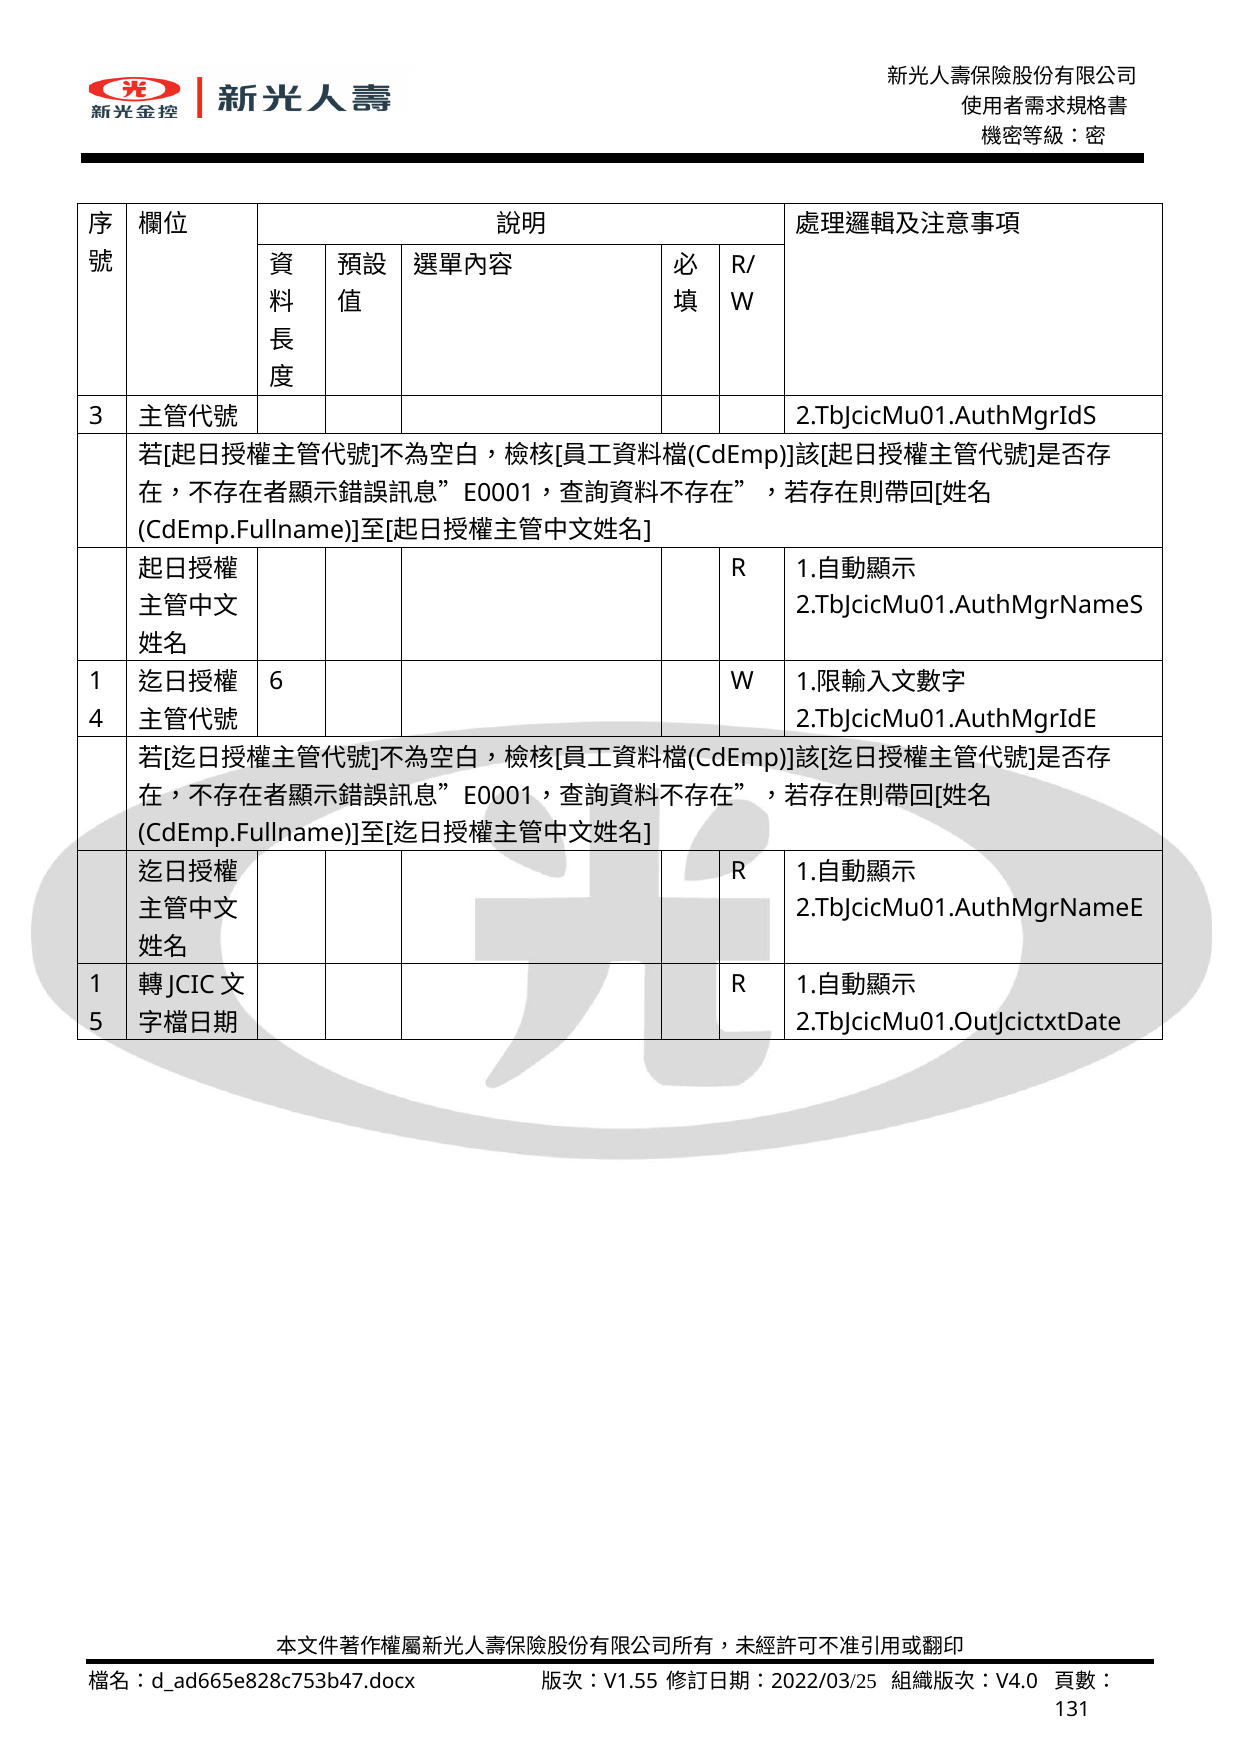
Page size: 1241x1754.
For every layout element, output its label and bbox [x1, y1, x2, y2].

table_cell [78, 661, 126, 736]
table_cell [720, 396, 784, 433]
picture [25, 713, 1215, 1166]
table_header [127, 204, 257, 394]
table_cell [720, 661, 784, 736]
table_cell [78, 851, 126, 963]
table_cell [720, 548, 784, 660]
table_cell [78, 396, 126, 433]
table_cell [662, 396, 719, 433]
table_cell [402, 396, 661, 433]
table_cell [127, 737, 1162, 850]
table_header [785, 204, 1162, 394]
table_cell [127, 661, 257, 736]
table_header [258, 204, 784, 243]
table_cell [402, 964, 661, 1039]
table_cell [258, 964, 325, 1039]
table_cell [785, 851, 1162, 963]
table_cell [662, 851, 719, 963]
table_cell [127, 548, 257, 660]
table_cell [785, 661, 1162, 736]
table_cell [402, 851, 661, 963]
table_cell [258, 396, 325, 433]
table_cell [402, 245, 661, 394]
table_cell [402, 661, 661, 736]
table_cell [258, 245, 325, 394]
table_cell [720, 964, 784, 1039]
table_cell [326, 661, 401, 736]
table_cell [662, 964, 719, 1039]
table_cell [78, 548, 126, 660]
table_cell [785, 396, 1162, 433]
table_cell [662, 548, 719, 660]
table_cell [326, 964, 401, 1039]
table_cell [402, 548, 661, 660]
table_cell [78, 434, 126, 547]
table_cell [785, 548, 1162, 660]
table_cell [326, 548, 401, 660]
picture [88, 61, 414, 118]
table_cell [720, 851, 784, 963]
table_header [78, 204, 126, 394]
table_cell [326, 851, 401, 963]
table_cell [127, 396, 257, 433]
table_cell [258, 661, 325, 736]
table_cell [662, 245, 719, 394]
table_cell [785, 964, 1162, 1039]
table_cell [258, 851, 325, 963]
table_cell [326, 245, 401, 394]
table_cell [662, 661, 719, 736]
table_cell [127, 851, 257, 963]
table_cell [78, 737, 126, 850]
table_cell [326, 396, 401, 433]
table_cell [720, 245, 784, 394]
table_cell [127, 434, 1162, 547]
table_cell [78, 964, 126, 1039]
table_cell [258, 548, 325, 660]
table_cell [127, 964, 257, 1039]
